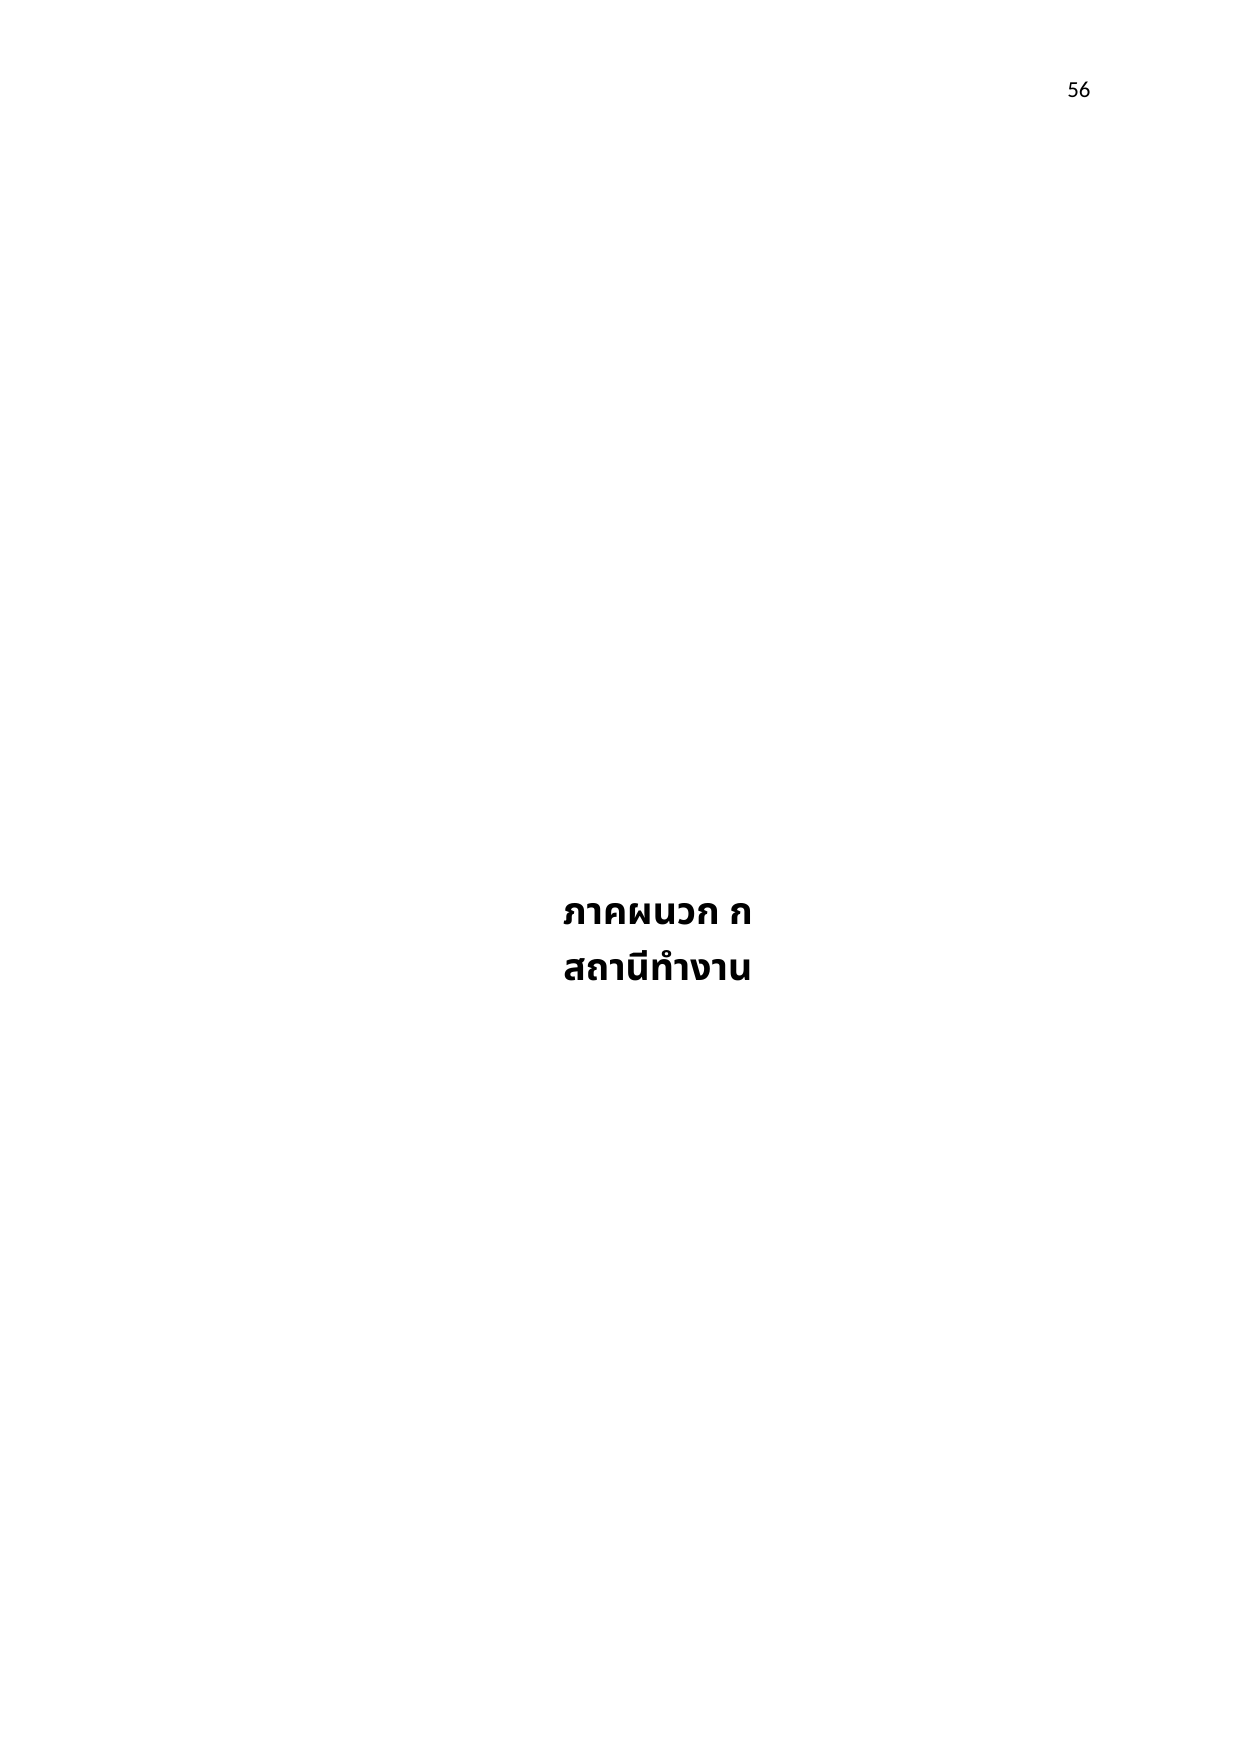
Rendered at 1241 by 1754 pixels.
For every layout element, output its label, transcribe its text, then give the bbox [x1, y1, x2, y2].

text สถานีทำงาน [225, 941, 1090, 998]
text ภาคผนวก ก [225, 884, 1090, 941]
